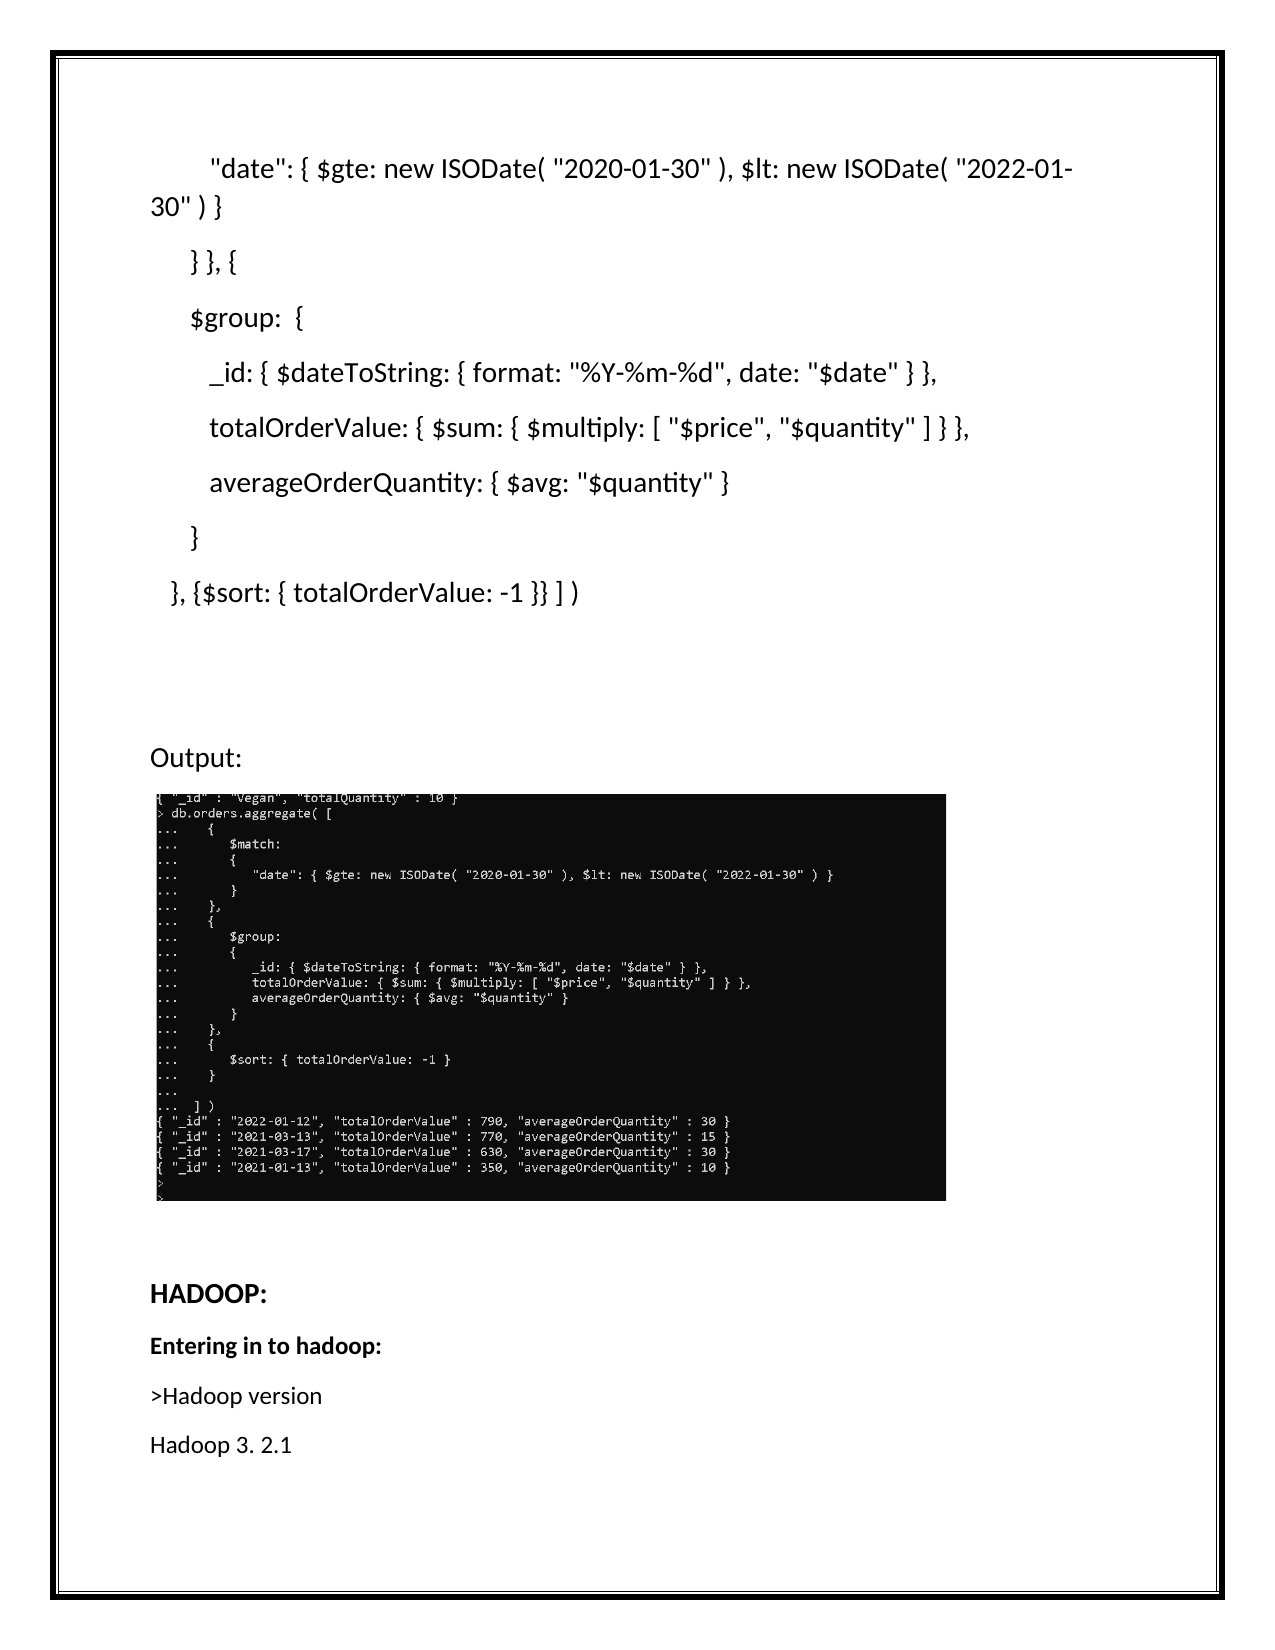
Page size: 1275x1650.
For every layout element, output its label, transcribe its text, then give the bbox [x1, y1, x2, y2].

picture [156, 794, 947, 1201]
text } }, { [150, 243, 1125, 279]
text "date": { $gte: new ISODate( "2020-01-30" ), $lt: new ISODate( "2022-01-30" ) } [150, 150, 1125, 224]
text Hadoop 3. 2.1 [150, 1430, 1125, 1460]
text HADOOP: [150, 1275, 1125, 1311]
text Entering in to hadoop: [150, 1331, 1125, 1361]
text totalOrderValue: { $sum: { $multiply: [ "$price", "$quantity" ] } }, [150, 409, 1125, 444]
text } [150, 519, 1125, 555]
text Output: [150, 739, 1125, 775]
text >Hadoop version [150, 1380, 1125, 1411]
text _id: { $dateToString: { format: "%Y-%m-%d", date: "$date" } }, [150, 354, 1125, 389]
text $group: { [150, 299, 1125, 334]
text }, {$sort: { totalOrderValue: -1 }} ] ) [150, 574, 1125, 610]
text averageOrderQuantity: { $avg: "$quantity" } [150, 464, 1125, 499]
